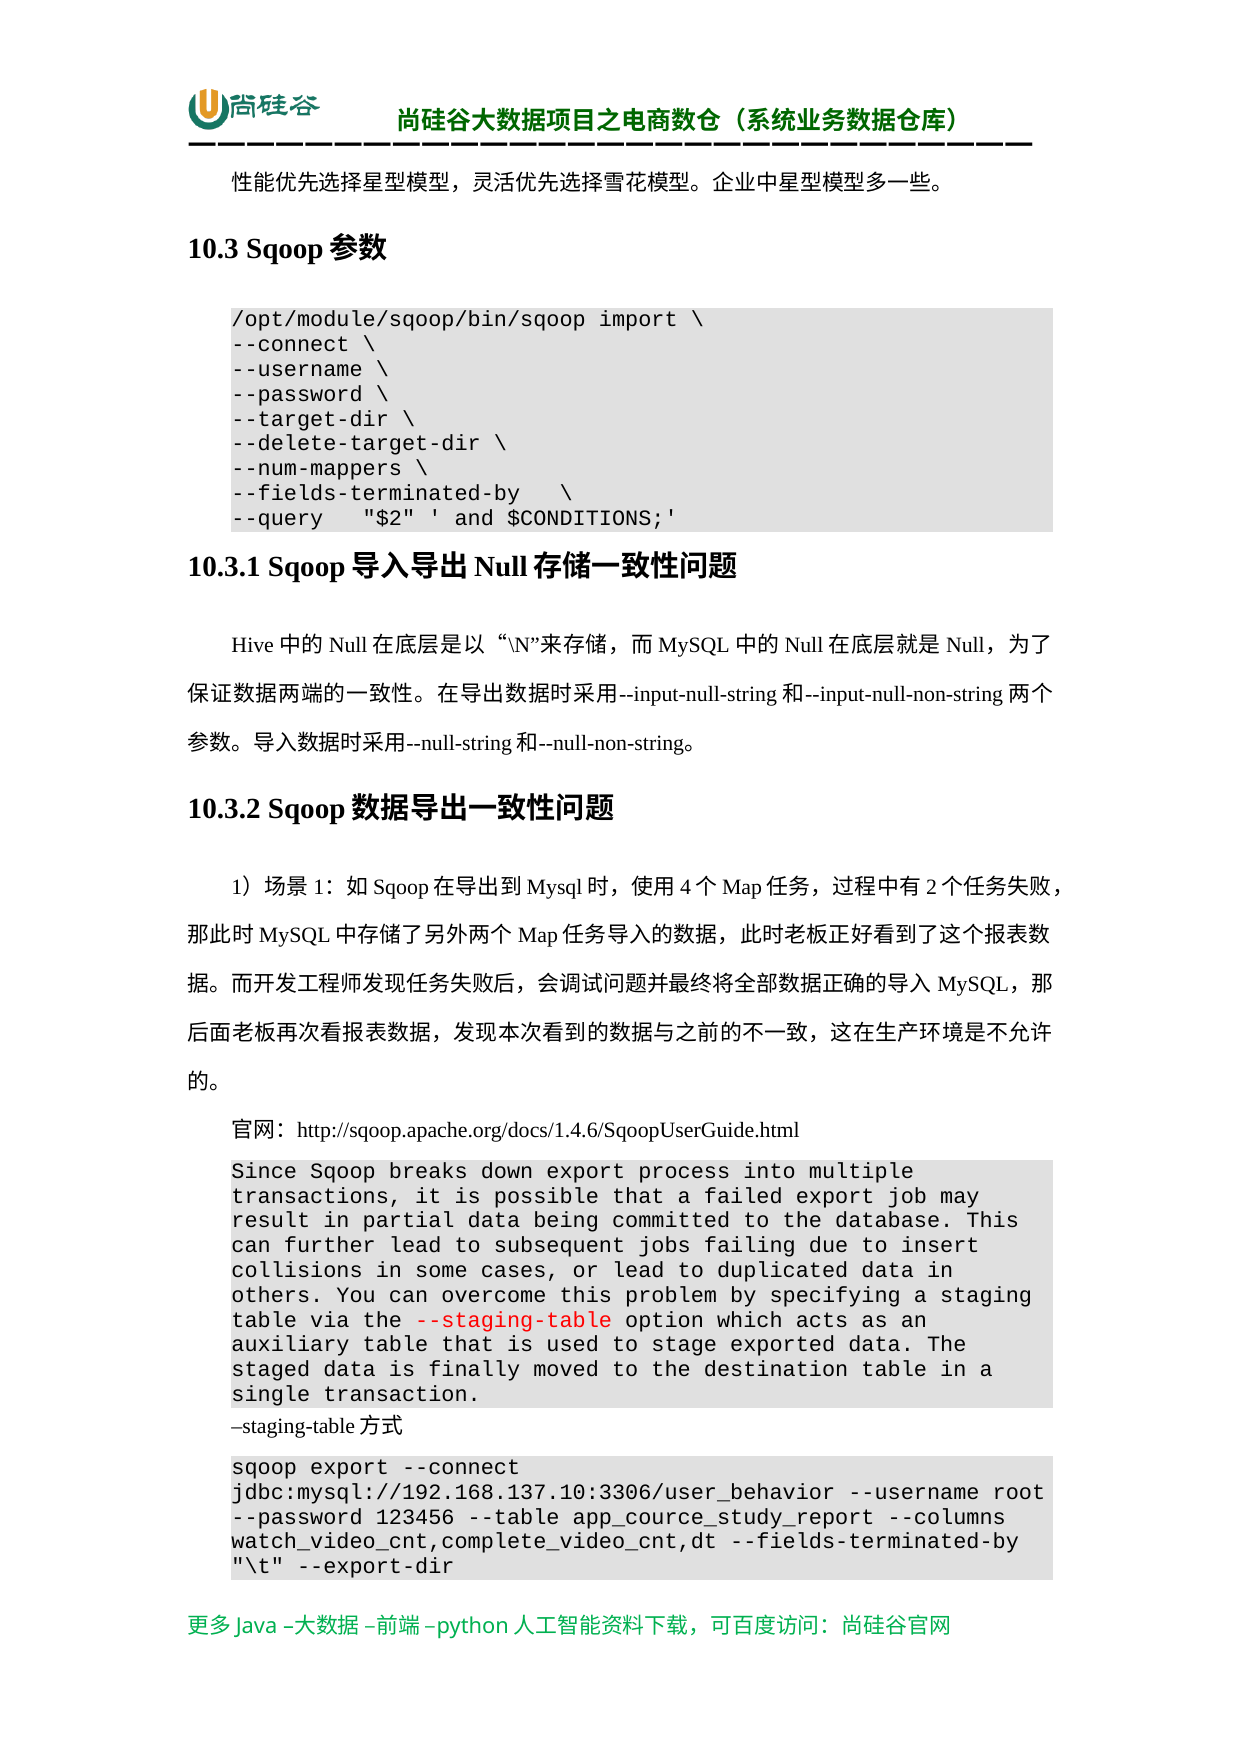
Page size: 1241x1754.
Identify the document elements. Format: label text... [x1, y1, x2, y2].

subtitle 10.3.1 Sqoop导入导出Null存储一致性问题 [187, 532, 1053, 597]
text --delete-target-dir \ [231, 432, 1053, 457]
text --username \ [231, 358, 1053, 383]
text /opt/module/sqoop/bin/sqoop import \ [231, 308, 1053, 333]
text --target-dir \ [231, 408, 1053, 432]
subtitle 10.3 Sqoop参数 [187, 213, 1053, 278]
subtitle 10.3.2 Sqoop数据导出一致性问题 [187, 773, 1053, 838]
text --query "$2" ' and $CONDITIONS;' [231, 507, 1053, 532]
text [231, 1456, 1053, 1580]
text 官网：http://sqoop.apache.org/docs/1.4.6/SqoopUserGuide.html [187, 1112, 1053, 1144]
text --connect \ [231, 333, 1053, 358]
text –staging-table方式 [187, 1408, 1053, 1440]
text Hive中的Null在底层是以“\N”来存储，而MySQL中的Null在底层就是Null，为了保证数据两端的一致性。在导出数据时采用--input-null-string和--input-null-non-string两个参数。导入数据时采用--null-string和--null-non-string。 [187, 627, 1053, 757]
text 性能优先选择星型模型，灵活优先选择雪花模型。企业中星型模型多一些。 [187, 165, 1053, 197]
text --fields-terminated-by \ [231, 482, 1053, 507]
text 1）场景1：如Sqoop在导出到Mysql时，使用4个Map任务，过程中有2个任务失败，那此时MySQL中存储了另外两个Map任务导入的数据，此时老板正好看到了这个报表数据。而开发工程师发现任务失败后，会调试问题并最终将全部数据正确的导入MySQL，那后面老板再次看报表数据，发现本次看到的数据与之前的不一致，这在生产环境是不允许的。 [187, 868, 1053, 1096]
text Since Sqoop breaks down export process into multiple transactions, it is possible that a failed export job may result in partial data being committed to the database. This can further lead to subsequent jobs failing due to insert collisions in some cases, or lead to duplicated data in others. You can overcome this problem by specifying a staging table via the --staging-table option which acts as an auxiliary table that is used to stage exported data. The staged data is finally moved to the destination table in a single transaction. [231, 1160, 1053, 1408]
text --num-mappers \ [231, 457, 1053, 482]
picture [187, 88, 320, 130]
text --password \ [231, 383, 1053, 408]
